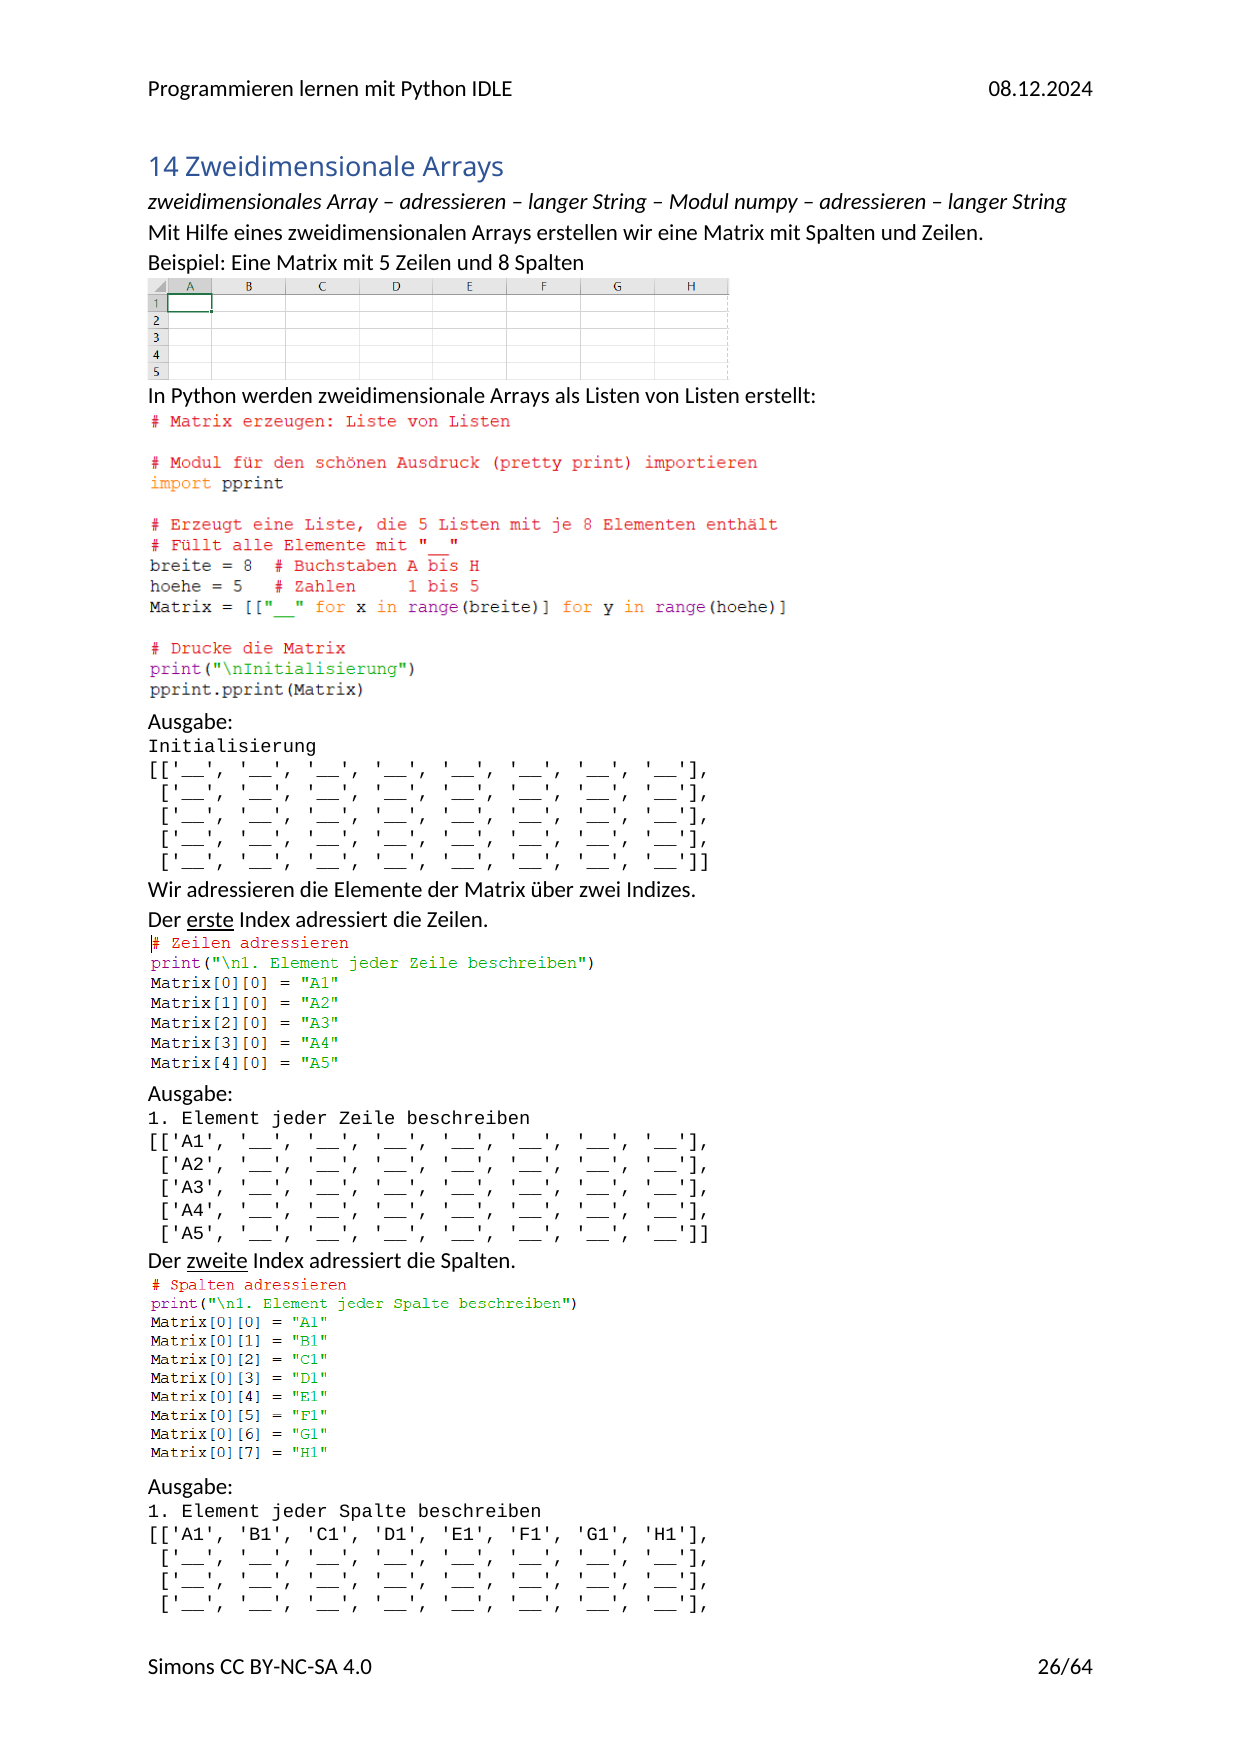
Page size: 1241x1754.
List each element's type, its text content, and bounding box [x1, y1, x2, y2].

picture [147, 411, 801, 705]
text ['A5', '__', '__', '__', '__', '__', '__', '__']] [148, 1223, 1092, 1245]
text 1. Element jeder Zeile beschreiben [148, 1109, 1092, 1130]
text Ausgabe: [148, 1472, 1092, 1500]
text ['__', '__', '__', '__', '__', '__', '__', '__'], [148, 1571, 1092, 1592]
text zweidimensionales Array – adressieren – langer String – Modul numpy – adressieren – langer String [148, 187, 1092, 216]
text ['__', '__', '__', '__', '__', '__', '__', '__'], [148, 806, 1092, 827]
text ['A2', '__', '__', '__', '__', '__', '__', '__'], [148, 1155, 1092, 1176]
text ['__', '__', '__', '__', '__', '__', '__', '__']] [148, 852, 1092, 873]
subtitle Zweidimensionale Arrays [148, 148, 1092, 184]
text ['A3', '__', '__', '__', '__', '__', '__', '__'], [148, 1178, 1092, 1199]
picture [147, 935, 611, 1077]
picture [147, 1276, 613, 1470]
text ['__', '__', '__', '__', '__', '__', '__', '__'], [148, 783, 1092, 804]
text Mit Hilfe eines zweidimensionalen Arrays erstellen wir eine Matrix mit Spalten und Zeilen. [148, 218, 1092, 246]
text Wir adressieren die Elemente der Matrix über zwei Indizes. [148, 875, 1092, 903]
text ['A4', '__', '__', '__', '__', '__', '__', '__'], [148, 1201, 1092, 1222]
text Ausgabe: [148, 707, 1092, 735]
text In Python werden zweidimensionale Arrays als Listen von Listen erstellt: [148, 382, 1092, 409]
picture [147, 278, 730, 380]
text ['__', '__', '__', '__', '__', '__', '__', '__'], [148, 1594, 1092, 1615]
text Initialisierung [148, 737, 1092, 758]
text [['A1', '__', '__', '__', '__', '__', '__', '__'], [148, 1132, 1092, 1153]
text Beispiel: Eine Matrix mit 5 Zeilen und 8 Spalten [148, 248, 1092, 276]
text [['__', '__', '__', '__', '__', '__', '__', '__'], [148, 760, 1092, 781]
text Der erste Index adressiert die Zeilen. [148, 905, 1092, 933]
text 1. Element jeder Spalte beschreiben [148, 1502, 1092, 1523]
text [['A1', 'B1', 'C1', 'D1', 'E1', 'F1', 'G1', 'H1'], [148, 1525, 1092, 1546]
text Der zweite Index adressiert die Spalten. [148, 1246, 1092, 1274]
text ['__', '__', '__', '__', '__', '__', '__', '__'], [148, 1548, 1092, 1569]
text ['__', '__', '__', '__', '__', '__', '__', '__'], [148, 829, 1092, 850]
text Ausgabe: [148, 1079, 1092, 1107]
